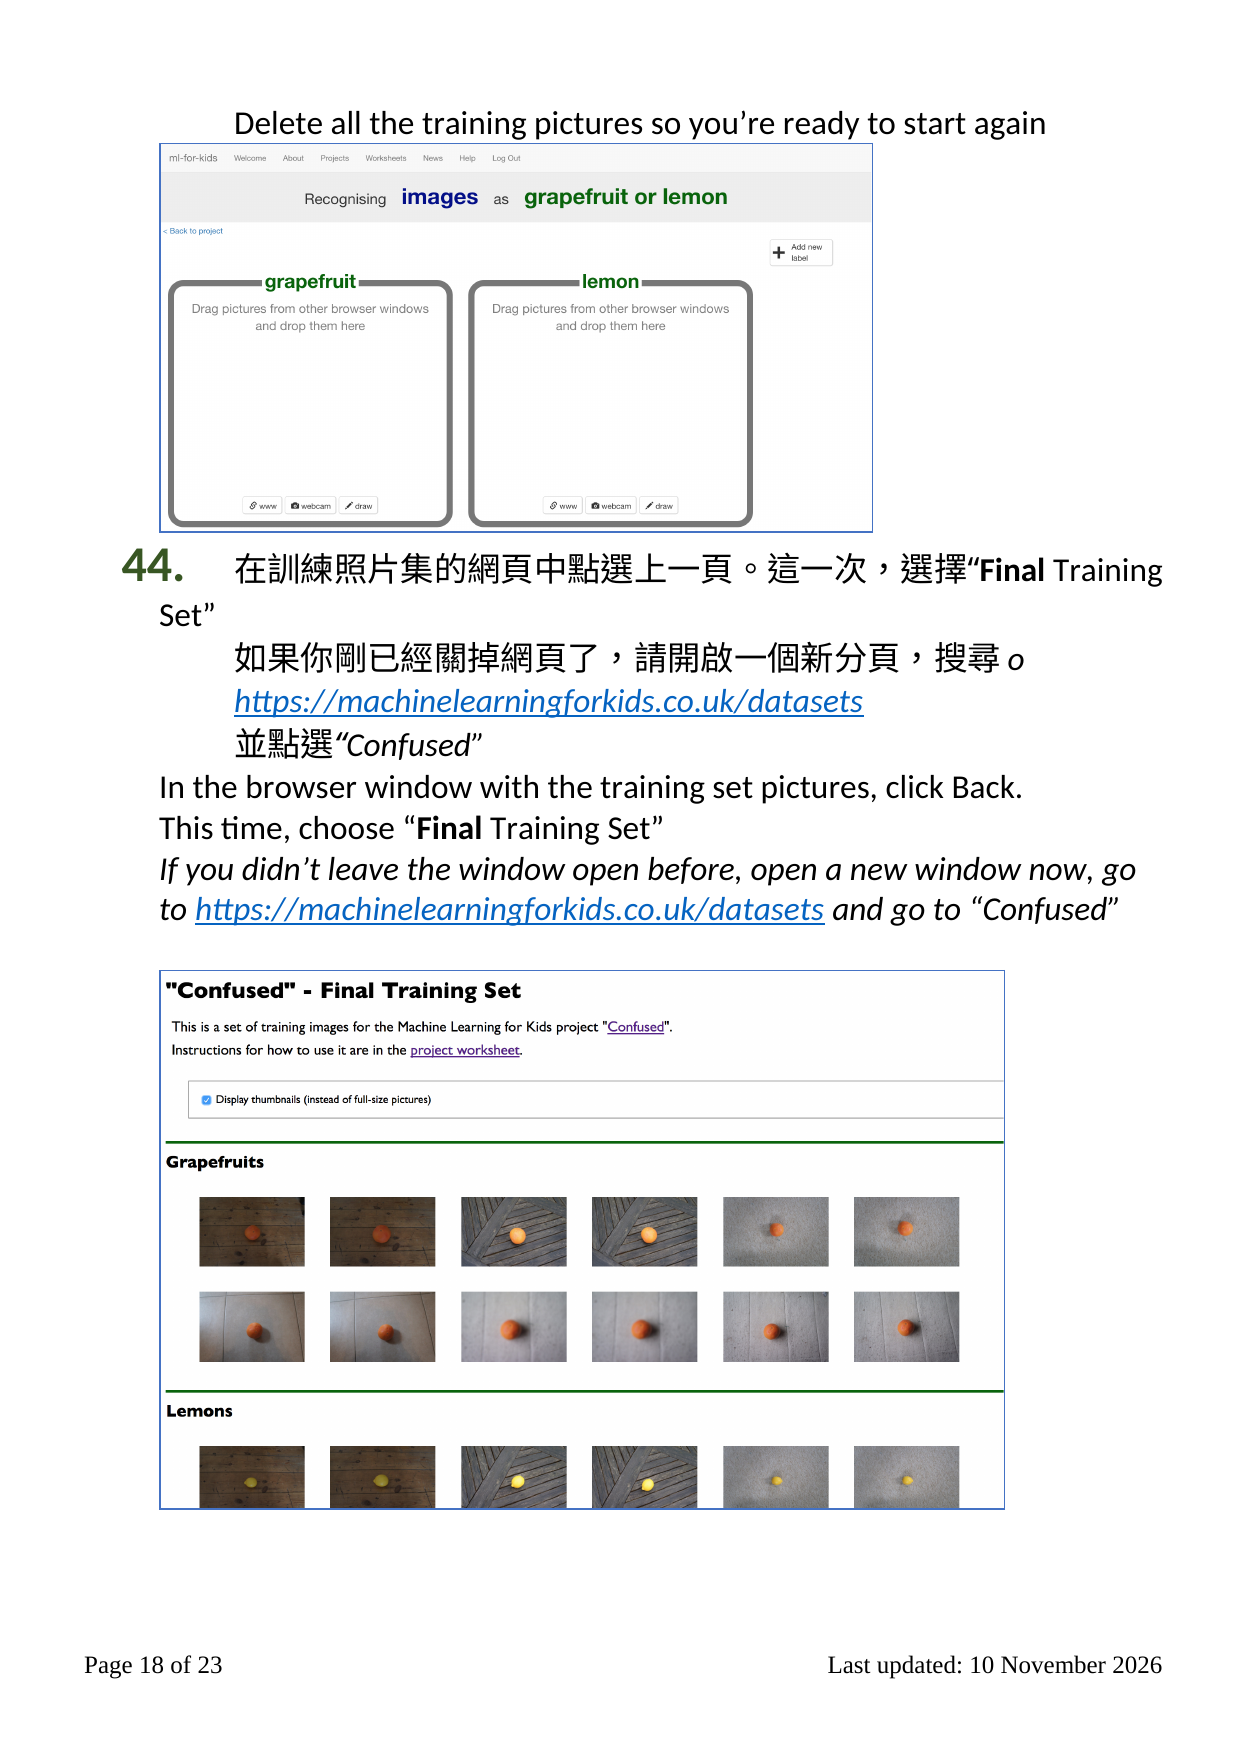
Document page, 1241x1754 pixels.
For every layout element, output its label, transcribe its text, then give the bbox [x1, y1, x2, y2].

picture [161, 144, 872, 531]
list 如果你剛已經關掉網頁了，請開啟一個新分頁，搜尋o https://machinelearningforkids.co.uk/datasets [234, 634, 1164, 721]
list 在訓練照片集的網頁中點選上一頁。這一次，選擇“Final Training Set” [121, 533, 1164, 634]
picture [161, 971, 1004, 1508]
list 並點選“Confused” [234, 721, 1164, 766]
